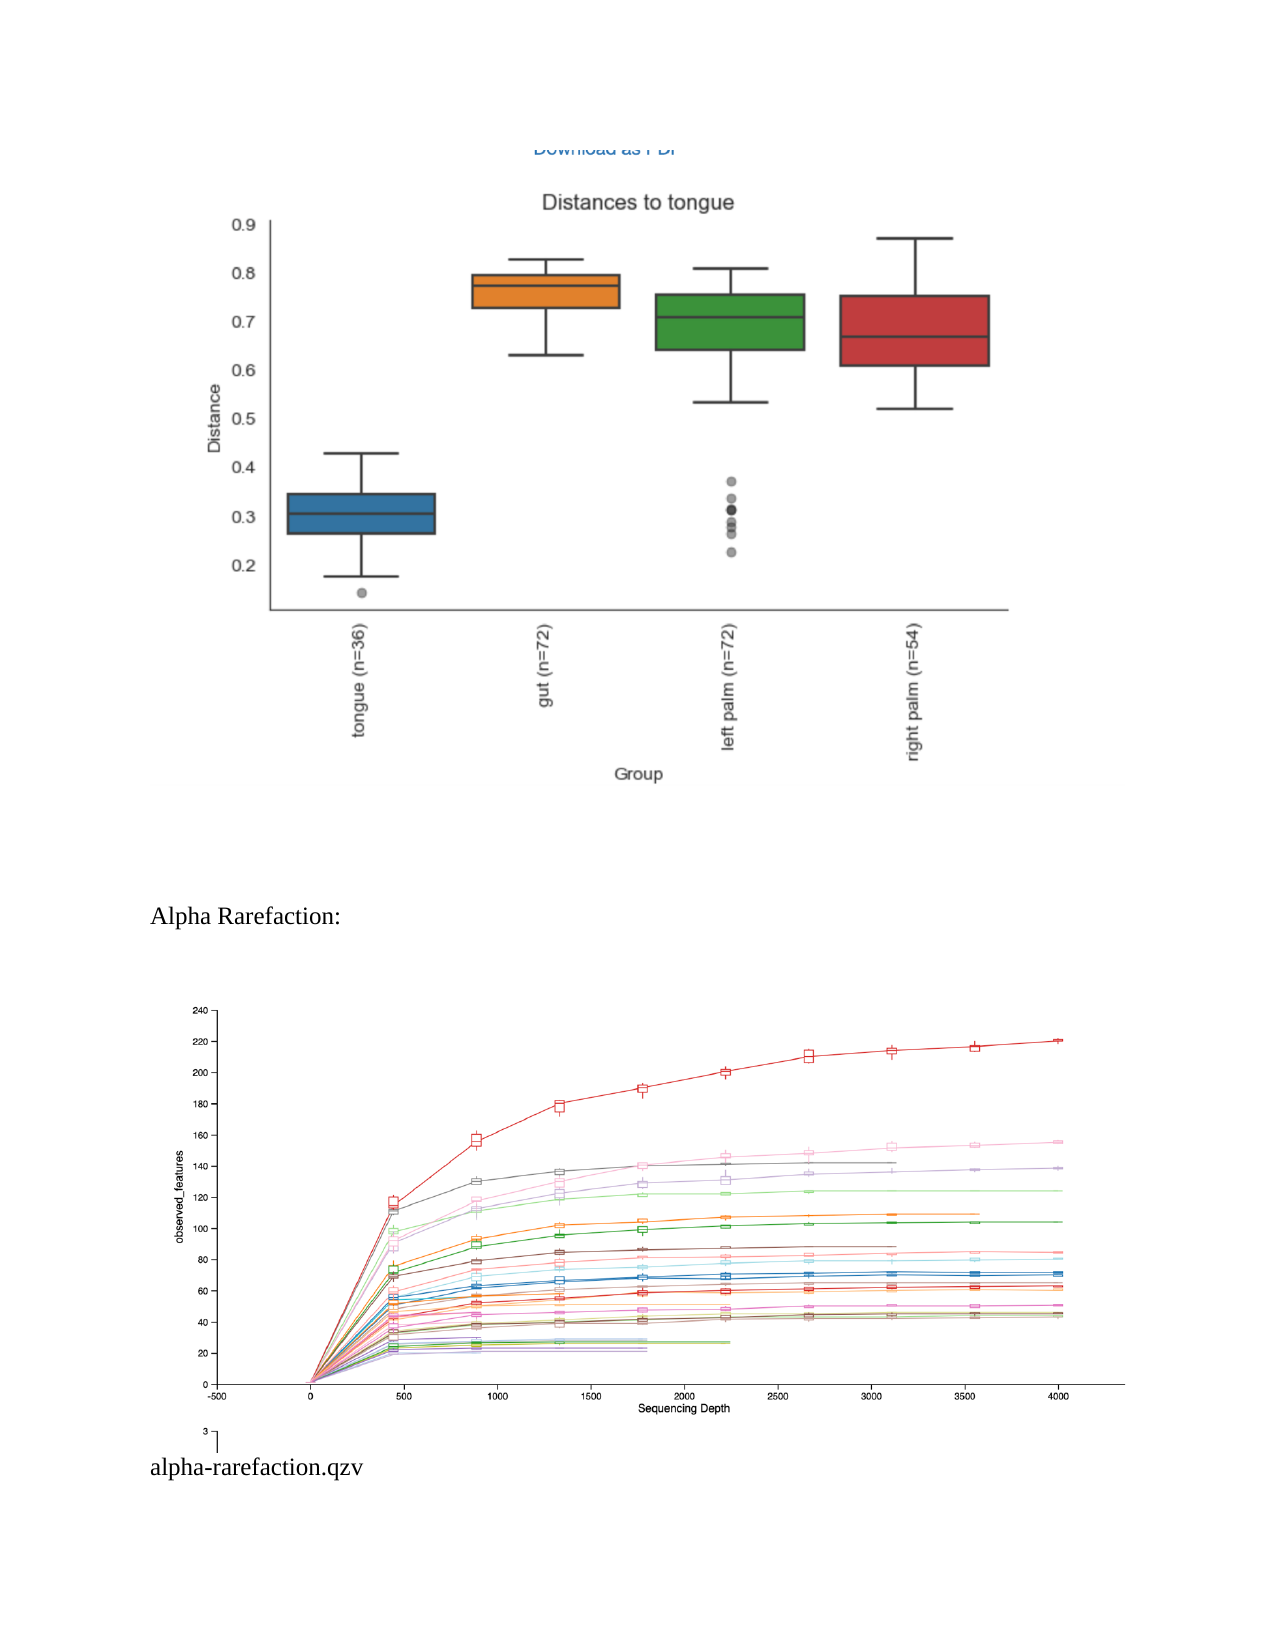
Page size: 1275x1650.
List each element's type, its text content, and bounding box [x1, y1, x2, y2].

picture [150, 987, 1125, 1453]
text Alpha Rarefaction: [150, 901, 1125, 930]
text alpha-rarefaction.qzv [150, 1453, 1125, 1481]
picture [150, 150, 1125, 786]
